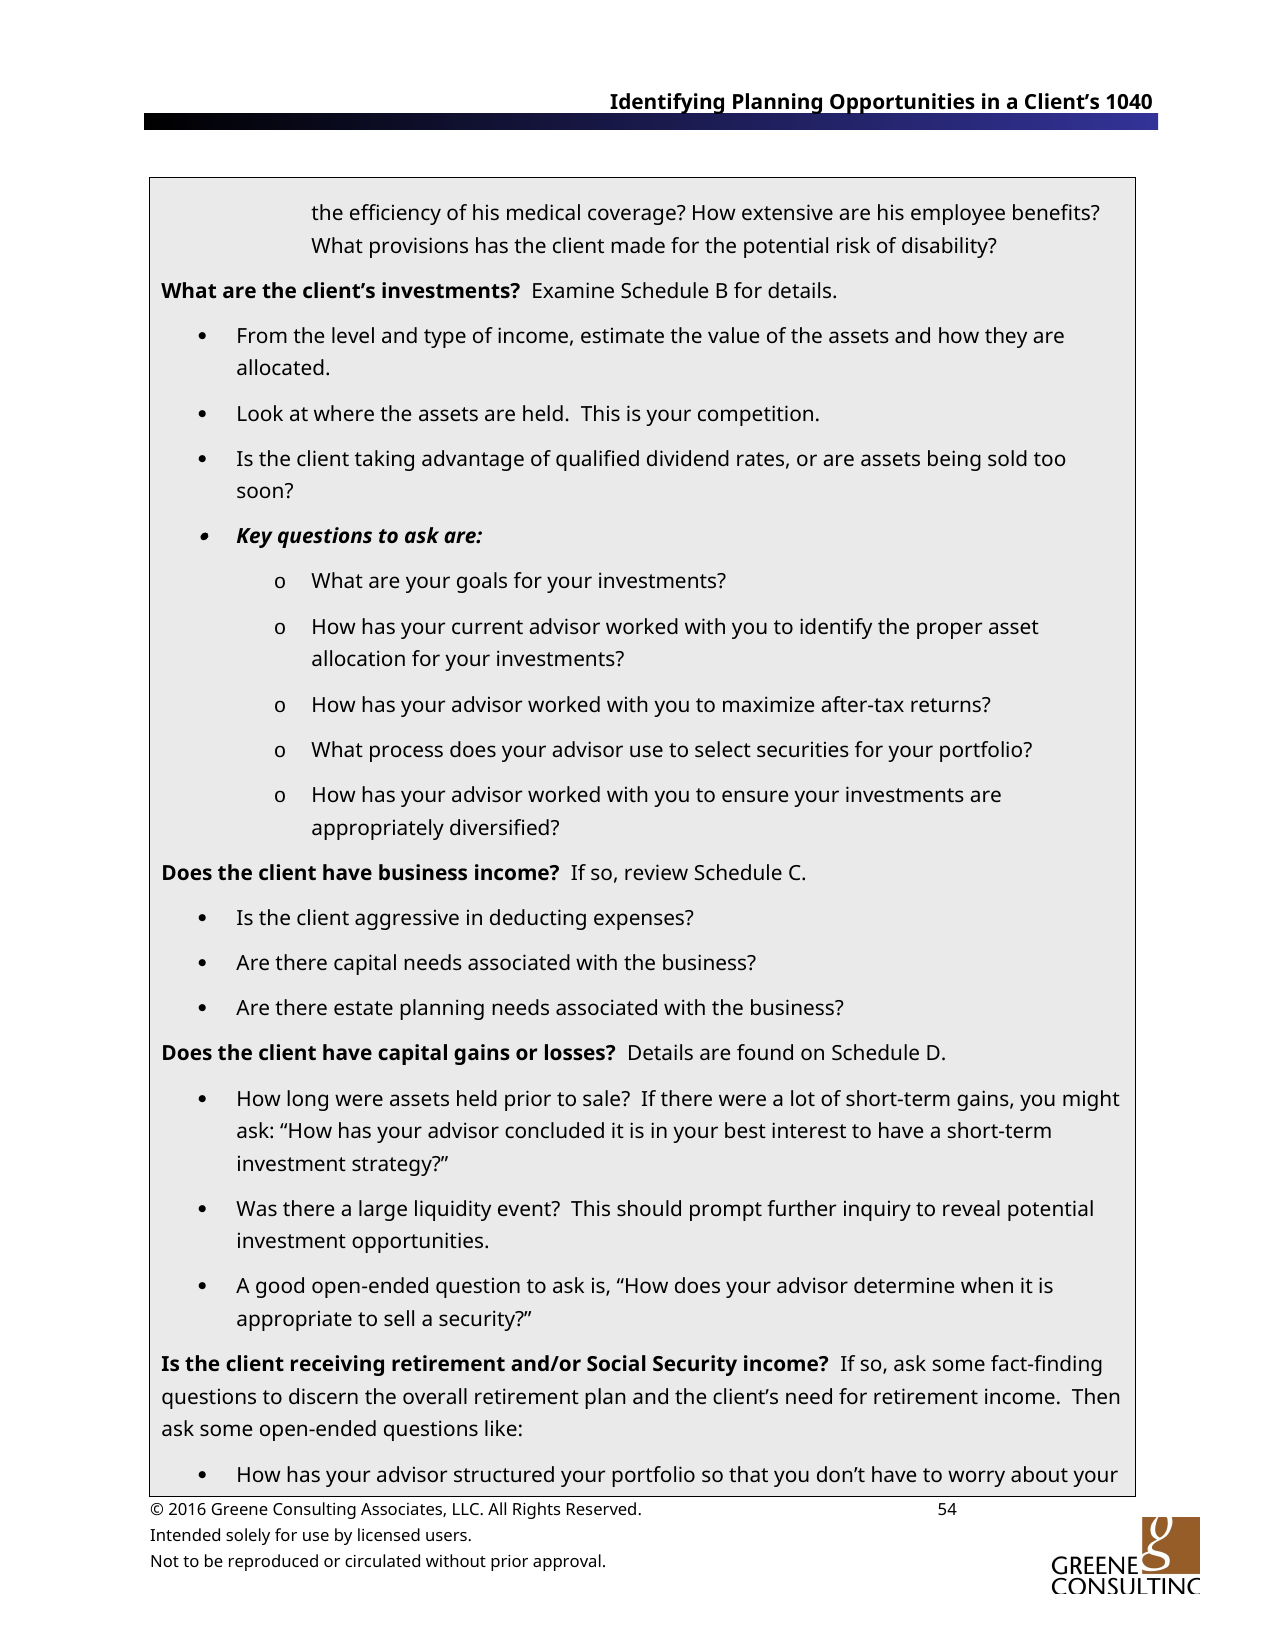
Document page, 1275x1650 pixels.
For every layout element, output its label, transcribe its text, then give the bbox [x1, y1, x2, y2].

picture [1050, 1517, 1200, 1593]
